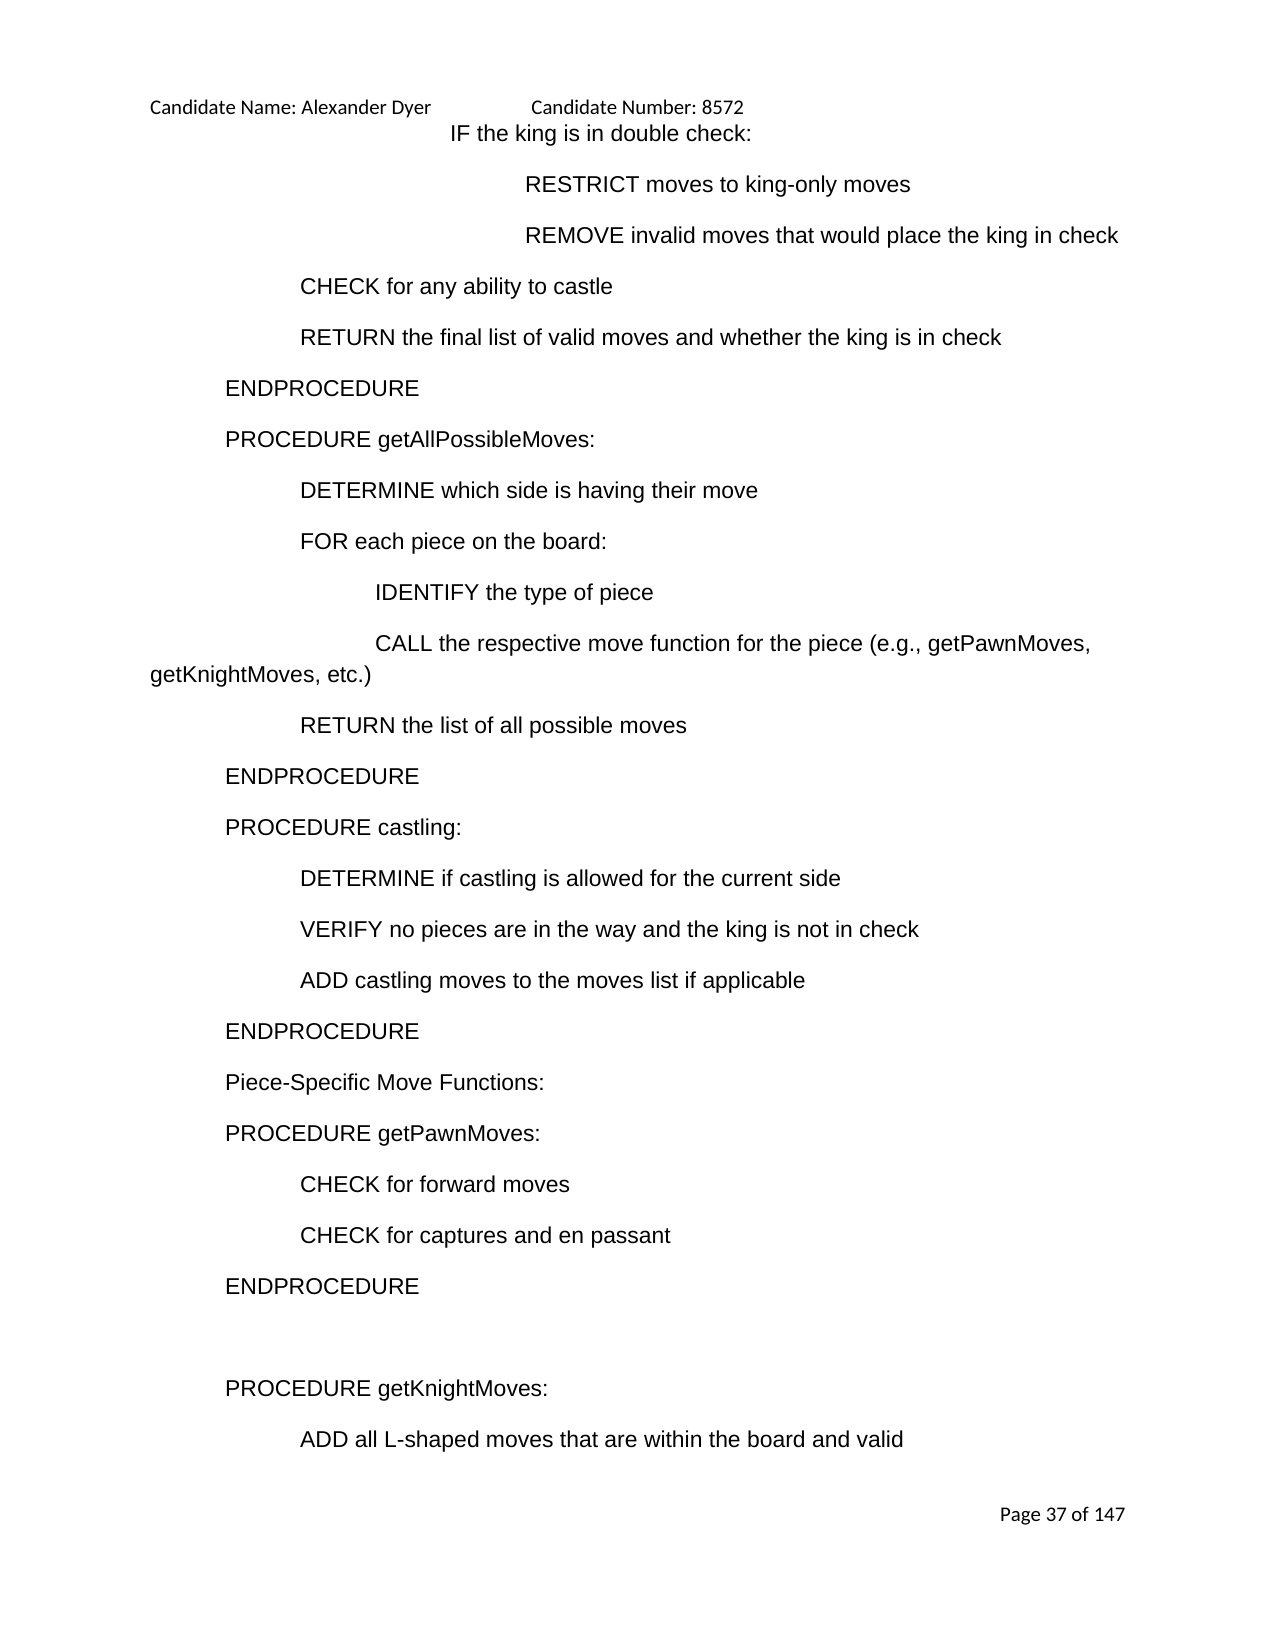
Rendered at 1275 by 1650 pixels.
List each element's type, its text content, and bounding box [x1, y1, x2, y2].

text ENDPROCEDURE [150, 1273, 1125, 1299]
text DETERMINE if castling is allowed for the current side [150, 865, 1125, 891]
text PROCEDURE getAllPossibleMoves: [150, 426, 1125, 453]
text ADD all L-shaped moves that are within the board and valid [150, 1426, 1125, 1453]
text RETURN the final list of valid moves and whether the king is in check [150, 324, 1125, 351]
text CHECK for forward moves [150, 1171, 1125, 1197]
text CALL the respective move function for the piece (e.g., getPawnMoves, getKnightMoves, etc.) [150, 630, 1125, 687]
text ENDPROCEDURE [150, 375, 1125, 402]
text IDENTIFY the type of piece [150, 579, 1125, 606]
text PROCEDURE getPawnMoves: [150, 1120, 1125, 1146]
text ENDPROCEDURE [150, 1018, 1125, 1044]
text ENDPROCEDURE [150, 763, 1125, 789]
text PROCEDURE getKnightMoves: [150, 1375, 1125, 1402]
text VERIFY no pieces are in the way and the king is not in check [150, 916, 1125, 942]
text CHECK for captures and en passant [150, 1222, 1125, 1248]
text PROCEDURE castling: [150, 814, 1125, 840]
text REMOVE invalid moves that would place the king in check [150, 222, 1125, 248]
text IF the king is in double check: [150, 120, 1125, 146]
text RETURN the list of all possible moves [150, 712, 1125, 738]
text RESTRICT moves to king-only moves [150, 171, 1125, 197]
text DETERMINE which side is having their move [150, 477, 1125, 504]
text Piece-Specific Move Functions: [150, 1069, 1125, 1095]
text ADD castling moves to the moves list if applicable [150, 967, 1125, 993]
text CHECK for any ability to castle [150, 273, 1125, 299]
text FOR each piece on the board: [150, 528, 1125, 555]
